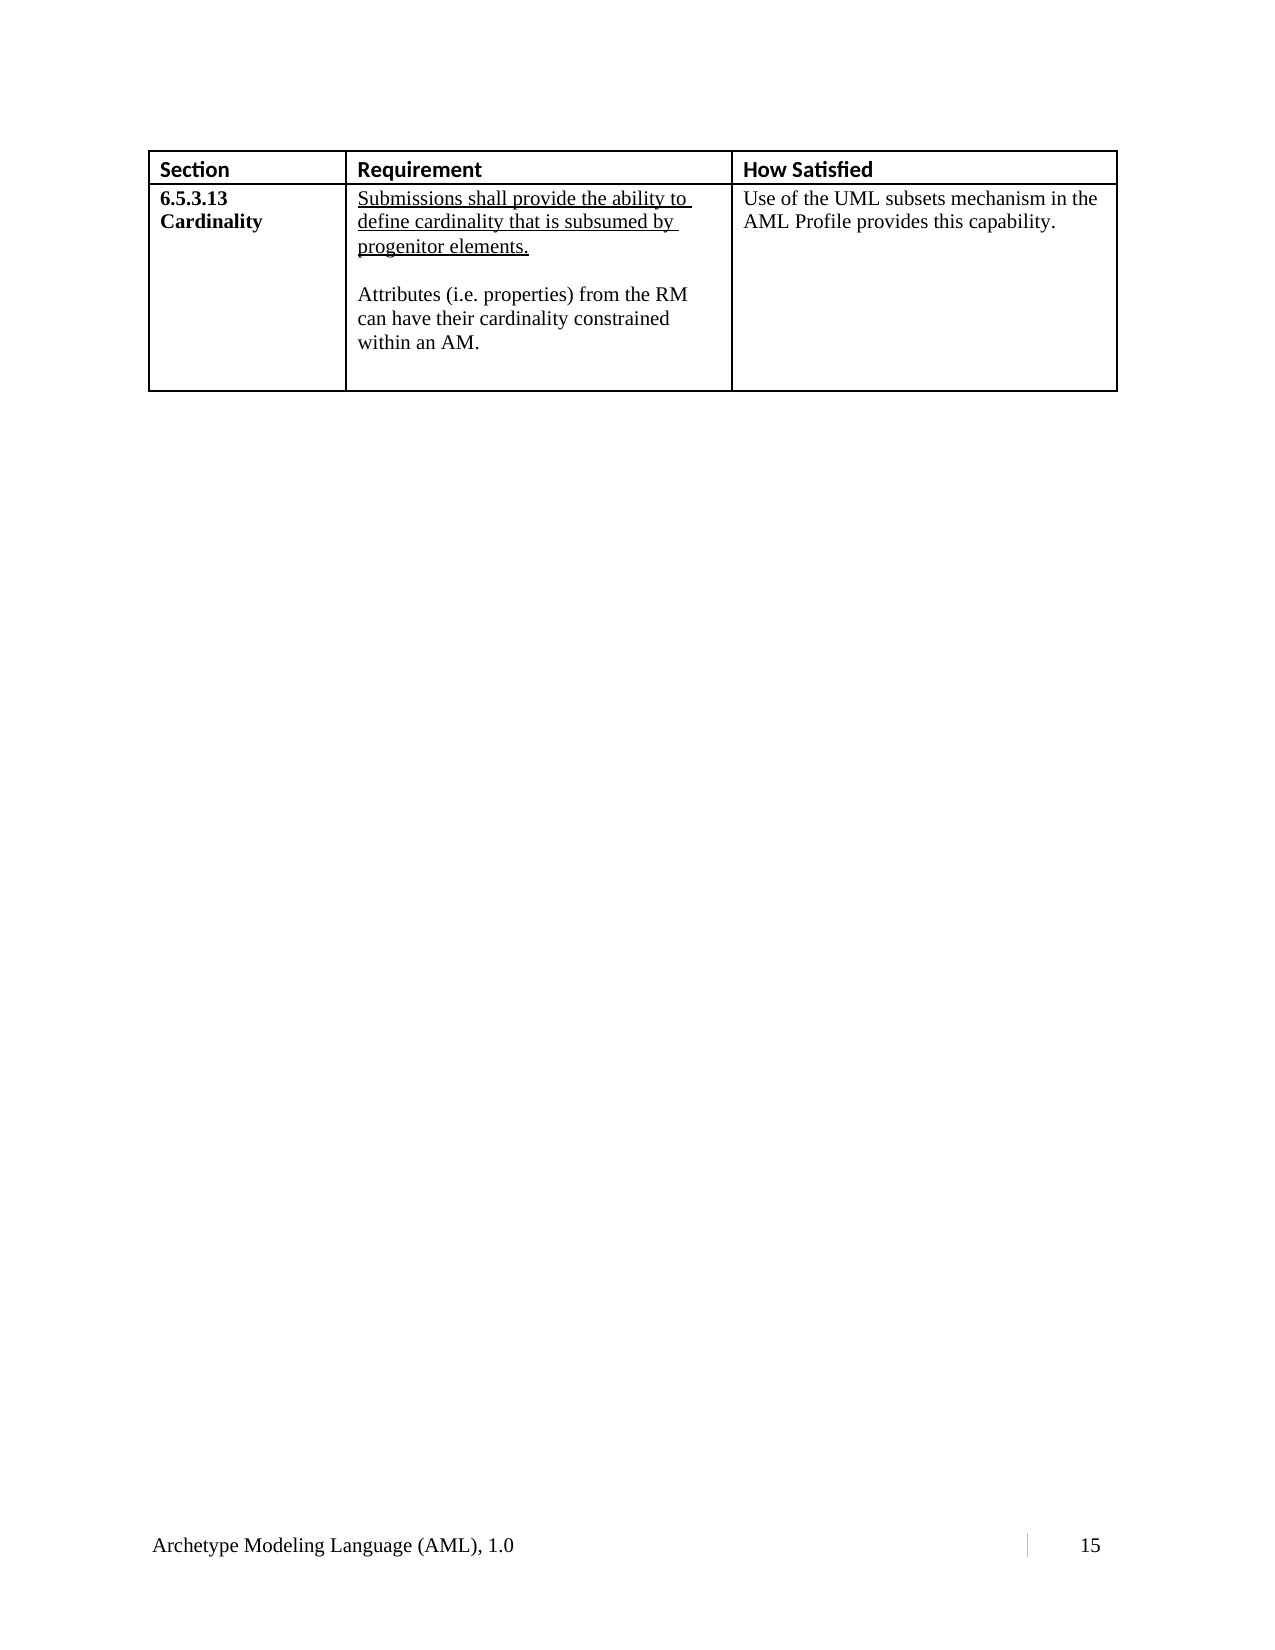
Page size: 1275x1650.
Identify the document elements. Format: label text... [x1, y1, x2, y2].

table_cell Submissions shall provide the ability to define cardinality that is subsumed by progenitor elements. Attributes (i.e. properties) from the RM can have their cardinality constrained within an AM. [347, 185, 731, 389]
table_cell Use of the UML subsets mechanism in the AML Profile provides this capability. [733, 185, 1116, 389]
table_header Section [150, 152, 345, 183]
table_header Requirement [347, 152, 731, 183]
table_cell 6.5.3.13 Cardinality [150, 185, 345, 389]
table_header How Satisfied [733, 152, 1116, 183]
